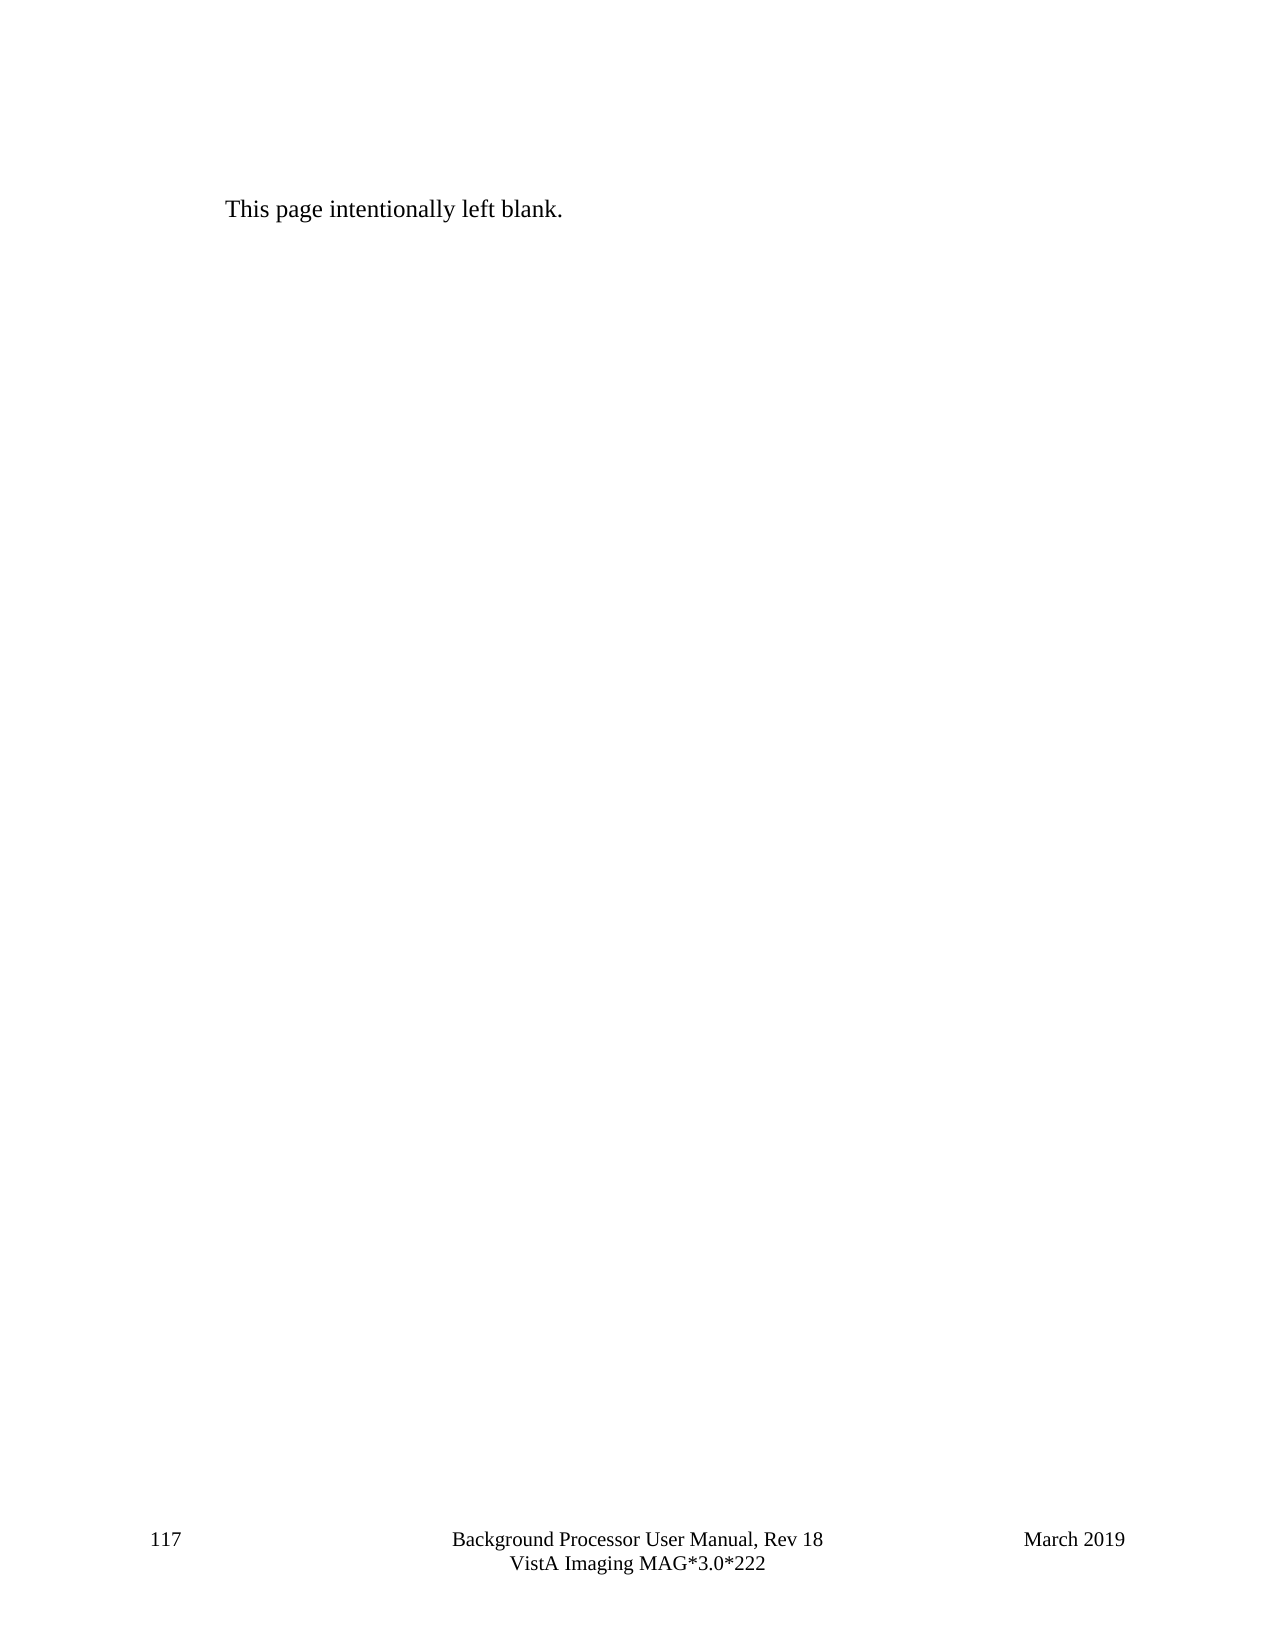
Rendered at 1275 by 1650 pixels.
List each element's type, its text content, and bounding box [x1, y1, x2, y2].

text This page intentionally left blank. [225, 194, 1125, 223]
